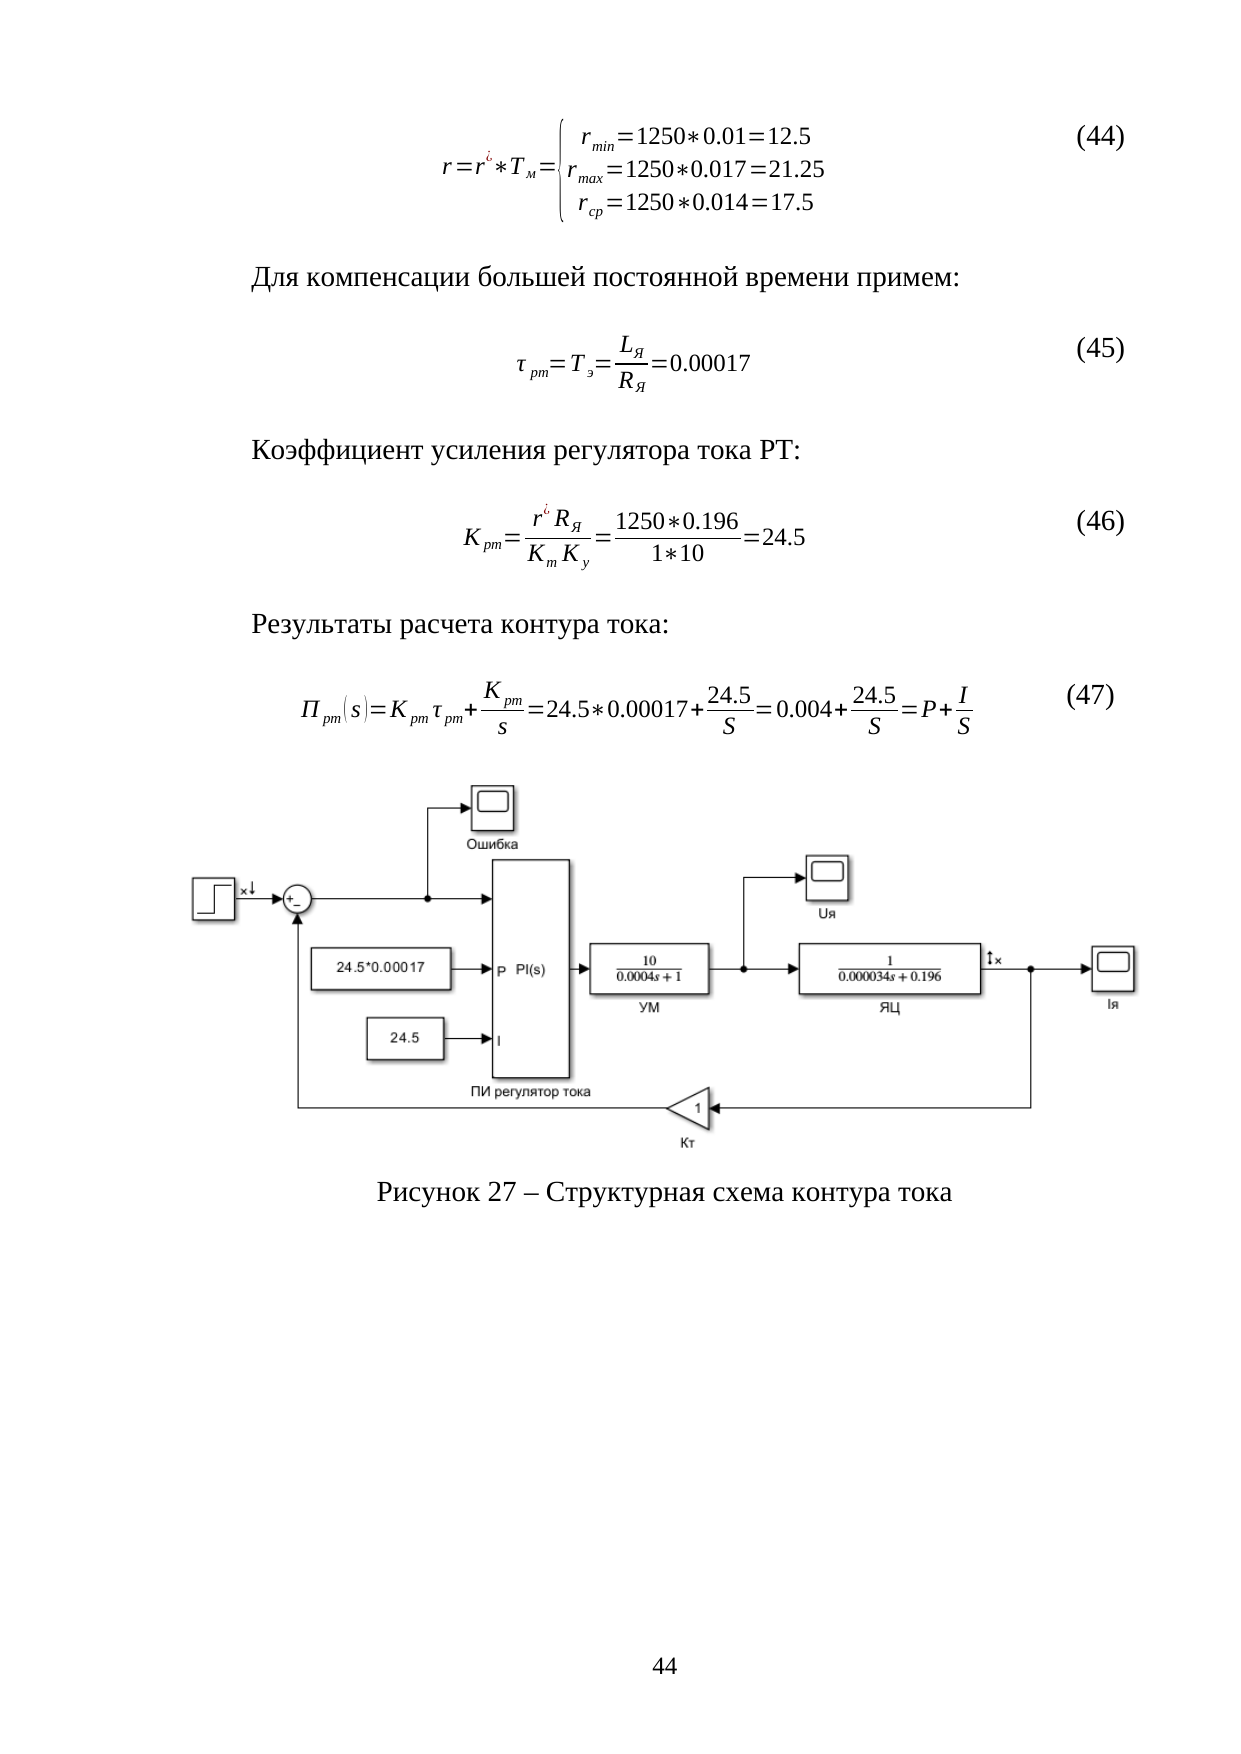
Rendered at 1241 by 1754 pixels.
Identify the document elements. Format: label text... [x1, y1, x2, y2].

table_cell [166, 118, 1029, 259]
text Результаты расчета контура тока: [177, 606, 1152, 639]
table_header (46) [1029, 503, 1140, 606]
table_header (45) [1029, 331, 1140, 432]
picture [177, 774, 1152, 1160]
table_header (47) [1033, 677, 1131, 774]
table_header [166, 331, 1029, 432]
text Коэффициент усиления регулятора тока РТ: [177, 432, 1152, 466]
table_header [166, 677, 1033, 775]
text Для компенсации большей постоянной времени примем: [177, 259, 1152, 293]
text Рисунок 27 – Структурная схема контура тока [177, 1174, 1152, 1208]
table_cell (44) [1029, 118, 1140, 259]
table_header [166, 503, 1029, 606]
